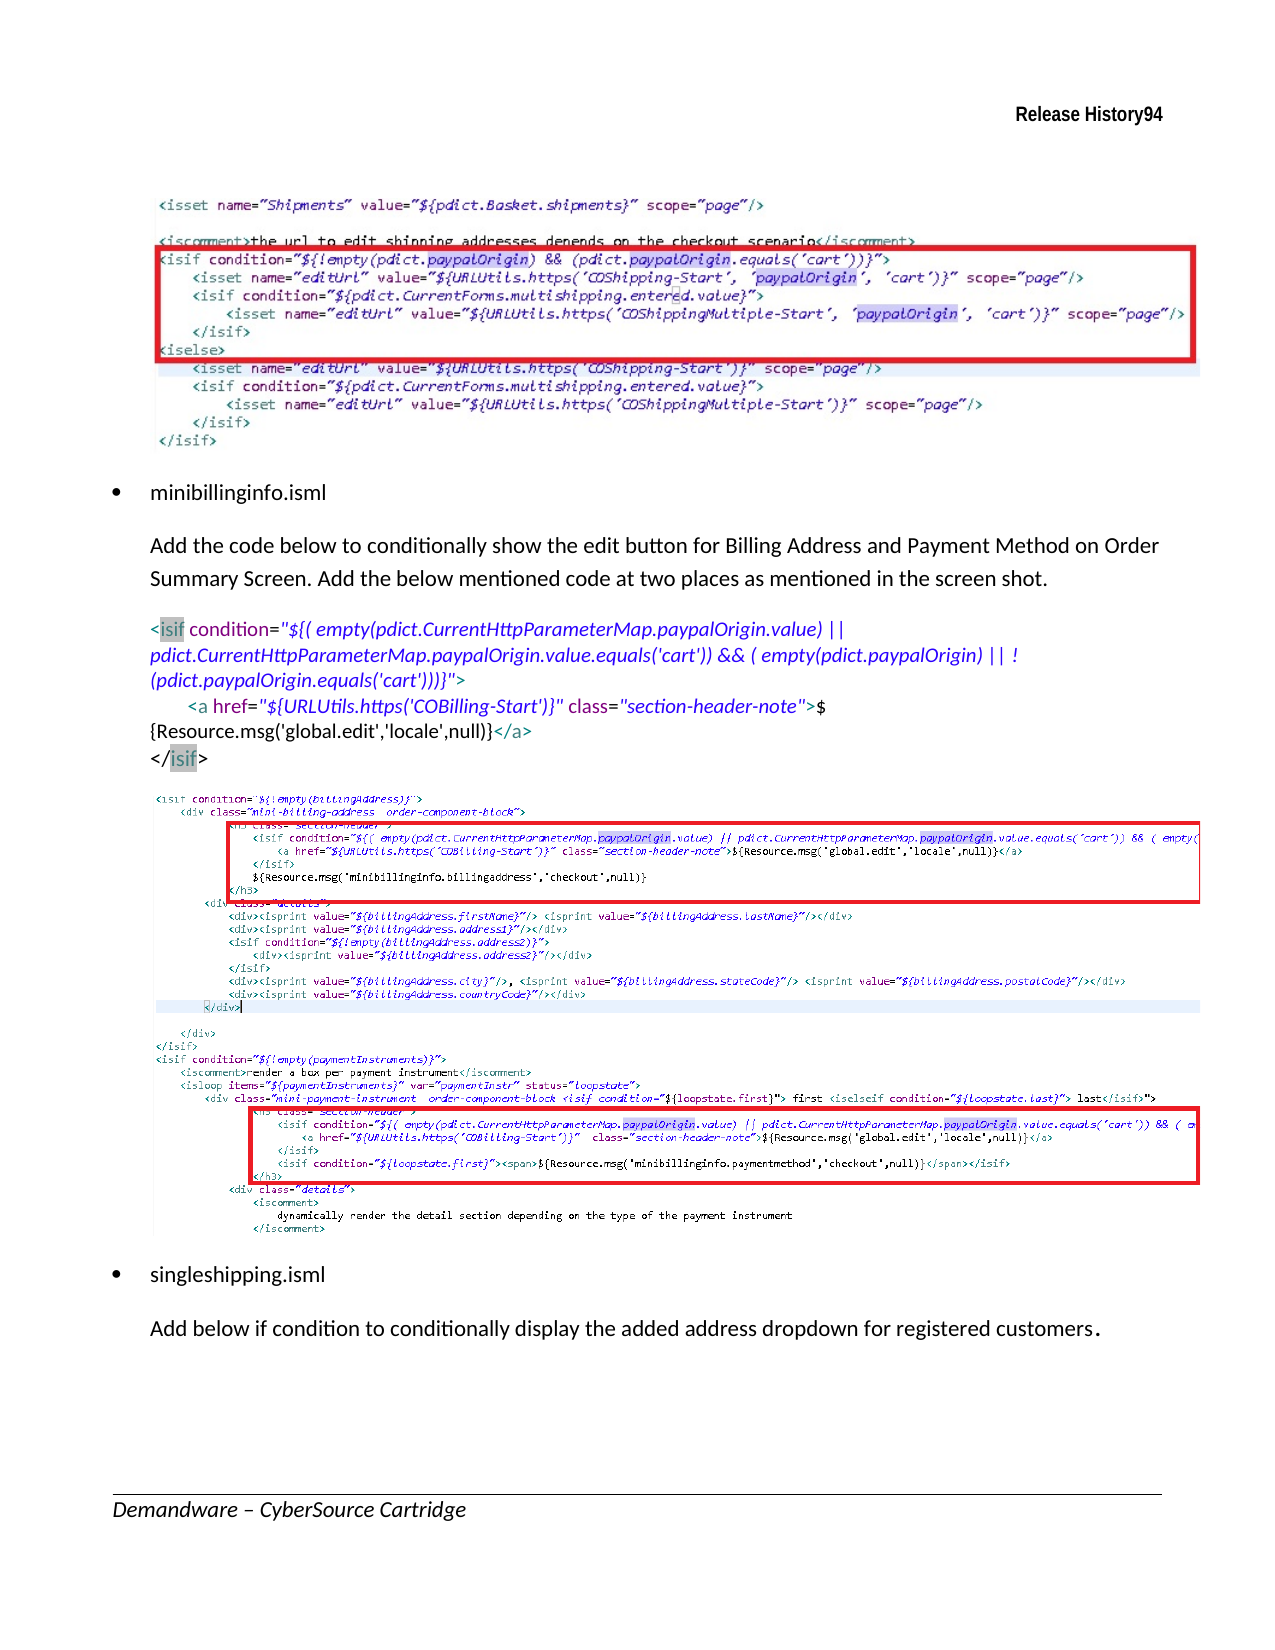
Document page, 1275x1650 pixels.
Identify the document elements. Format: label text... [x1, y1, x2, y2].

list singleshipping.isml [112, 1261, 1162, 1289]
text <a href="${URLUtils.https('COBilling-Start')}" class="section-header-note">${Resource.msg('global.edit','locale',null)}</a> [150, 693, 1162, 744]
text Add the code below to conditionally show the edit button for Billing Address and Payment Method on Order Summary Screen. Add the below mentioned code at two places as mentioned in the screen shot. [150, 531, 1162, 592]
text <isif condition="${( empty(pdict.CurrentHttpParameterMap.paypalOrigin.value) || pdict.CurrentHttpParameterMap.paypalOrigin.value.equals('cart')) && ( empty(pdict.paypalOrigin) || !(pdict.paypalOrigin.equals('cart')))}"> [150, 617, 1162, 693]
text </isif> [150, 744, 170, 772]
text Add below if condition to conditionally display the added address dropdown for registered customers. [150, 1314, 1162, 1342]
picture [150, 198, 1200, 454]
list minibillinginfo.isml [112, 478, 1162, 506]
text </isif> [197, 744, 1162, 772]
picture [150, 796, 1200, 1236]
